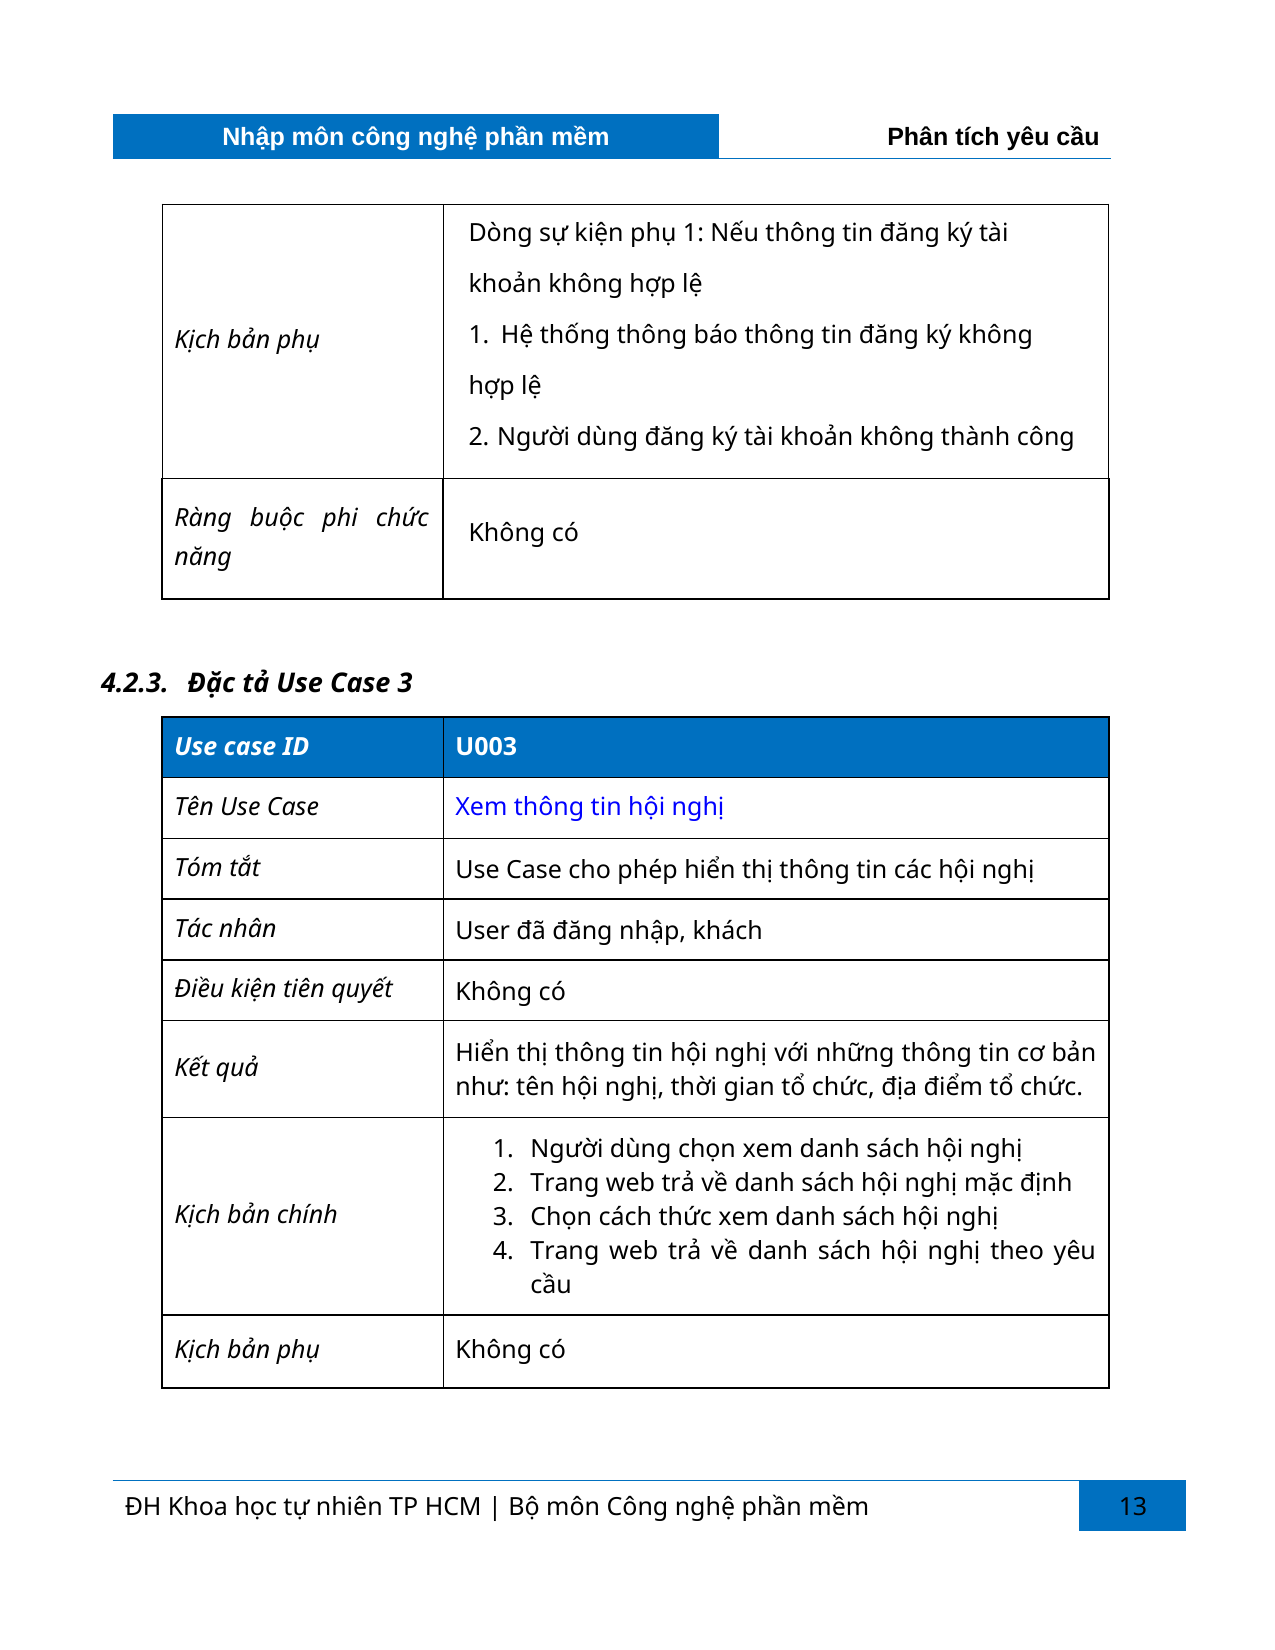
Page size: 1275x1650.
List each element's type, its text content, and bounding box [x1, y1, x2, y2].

table_cell Use Case cho phép hiển thị thông tin các hội nghị [444, 839, 1108, 898]
table_header Use case ID [163, 718, 443, 777]
table_cell Kịch bản phụ [163, 205, 443, 478]
table_cell Kịch bản phụ [163, 1316, 443, 1387]
table_cell Tác nhân [163, 900, 443, 959]
table_cell User đã đăng nhập, khách [444, 900, 1108, 959]
table_cell Dòng sự kiện phụ 1: Nếu thông tin đăng ký tài khoản không hợp lệ 1. Hệ thống thông báo thông tin đăng ký không hợp lệ 2. Người dùng đăng ký tài khoản không thành công [444, 205, 1108, 478]
table_cell Không có [444, 1316, 1108, 1387]
table_cell Không có [444, 479, 1108, 598]
table_cell Tên Use Case [163, 778, 443, 838]
table_cell Điều kiện tiên quyết [163, 961, 443, 1020]
table_header U003 [444, 718, 1108, 777]
table_cell Hiển thị thông tin hội nghị với những thông tin cơ bản như: tên hội nghị, thời gian tổ chức, địa điểm tổ chức. [444, 1021, 1108, 1117]
table_cell Người dùng chọn xem danh sách hội nghị Trang web trả về danh sách hội nghị mặc định Chọn cách thức xem danh sách hội nghị Trang web trả về danh sách hội nghị theo yêu cầu [444, 1118, 1108, 1314]
table_cell Tóm tắt [163, 839, 443, 898]
table_cell Xem thông tin hội nghị [444, 778, 1108, 838]
list Đặc tả Use Case 3 [169, 663, 1162, 700]
table_cell Không có [444, 961, 1108, 1020]
table_cell Kết quả [163, 1021, 443, 1117]
table_cell Kịch bản chính [163, 1118, 443, 1314]
table_cell Ràng buộc phi chức năng [163, 479, 442, 598]
